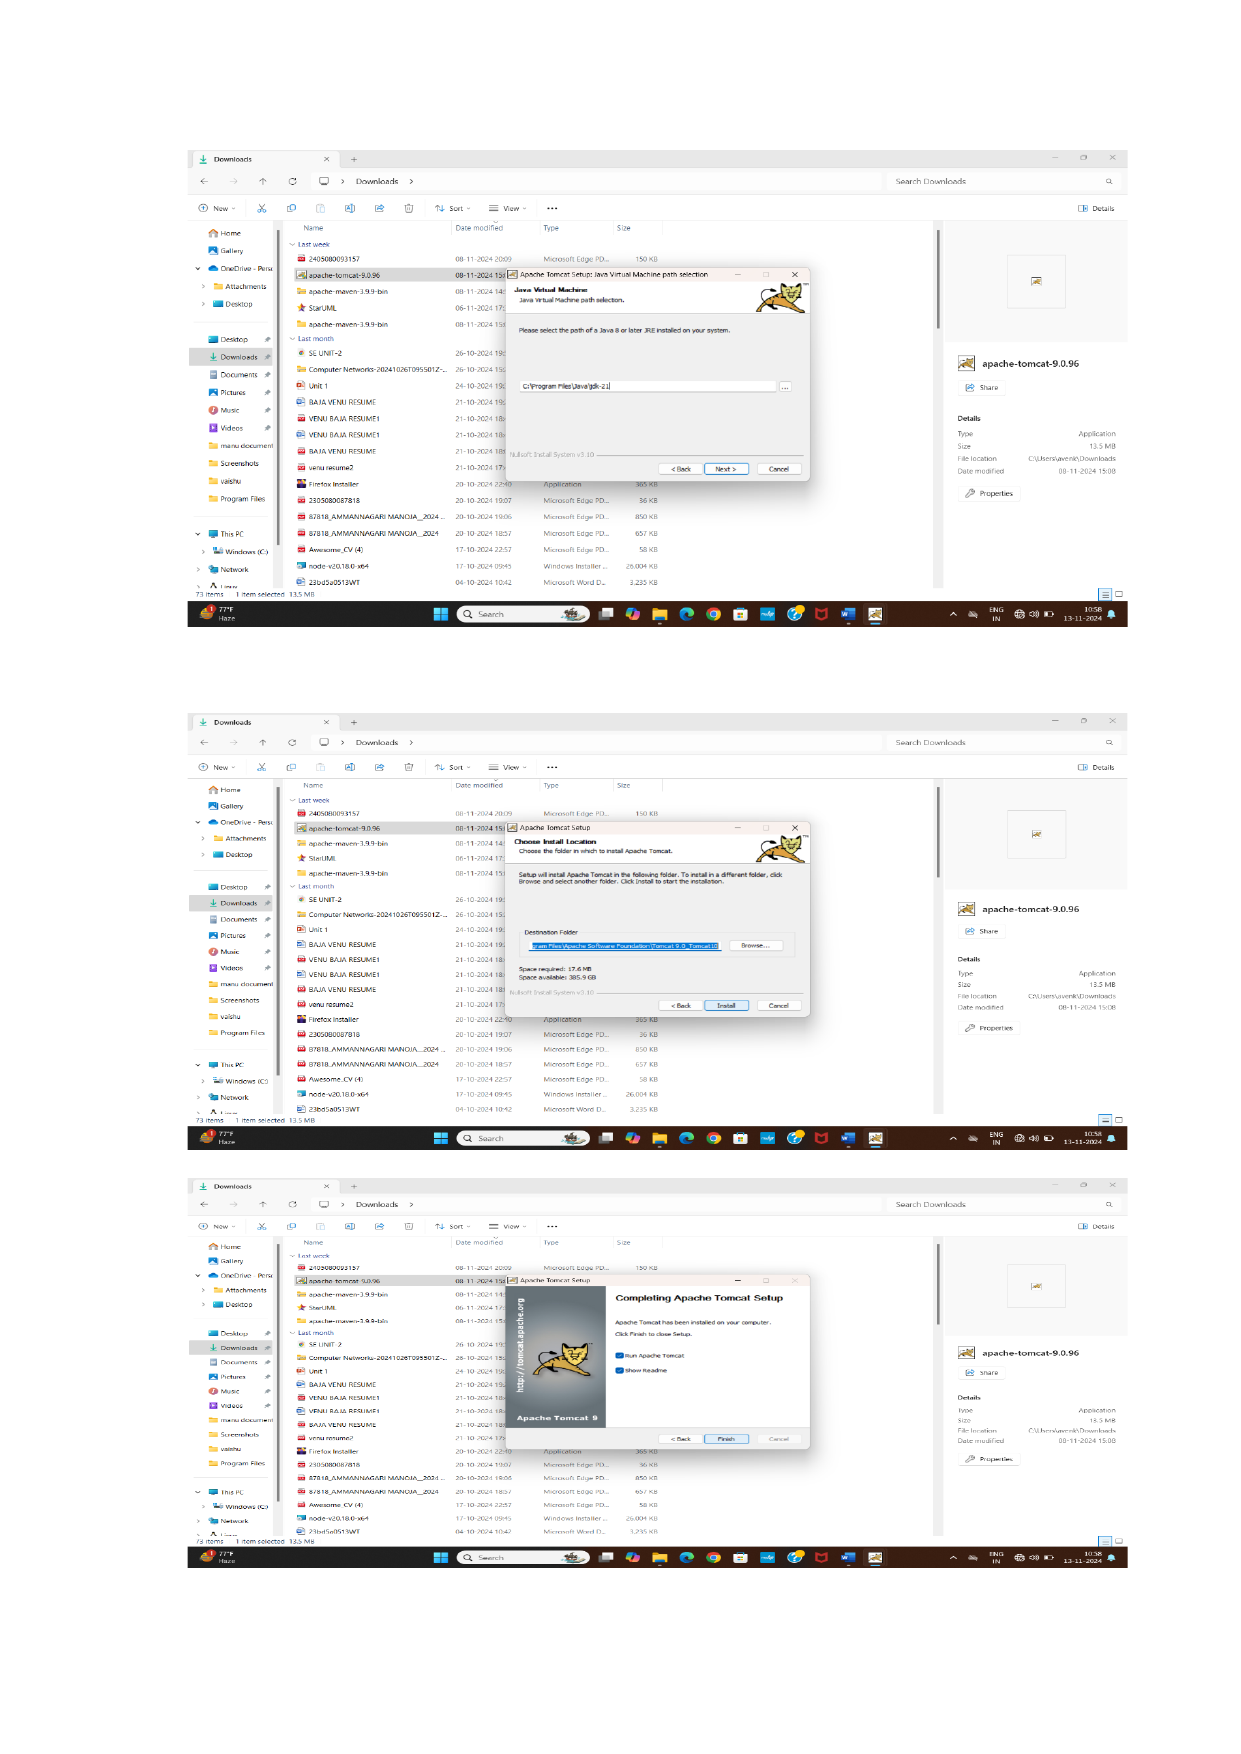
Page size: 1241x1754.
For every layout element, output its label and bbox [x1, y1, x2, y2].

picture [187, 1178, 1128, 1568]
picture [187, 713, 1128, 1150]
picture [187, 150, 1128, 627]
